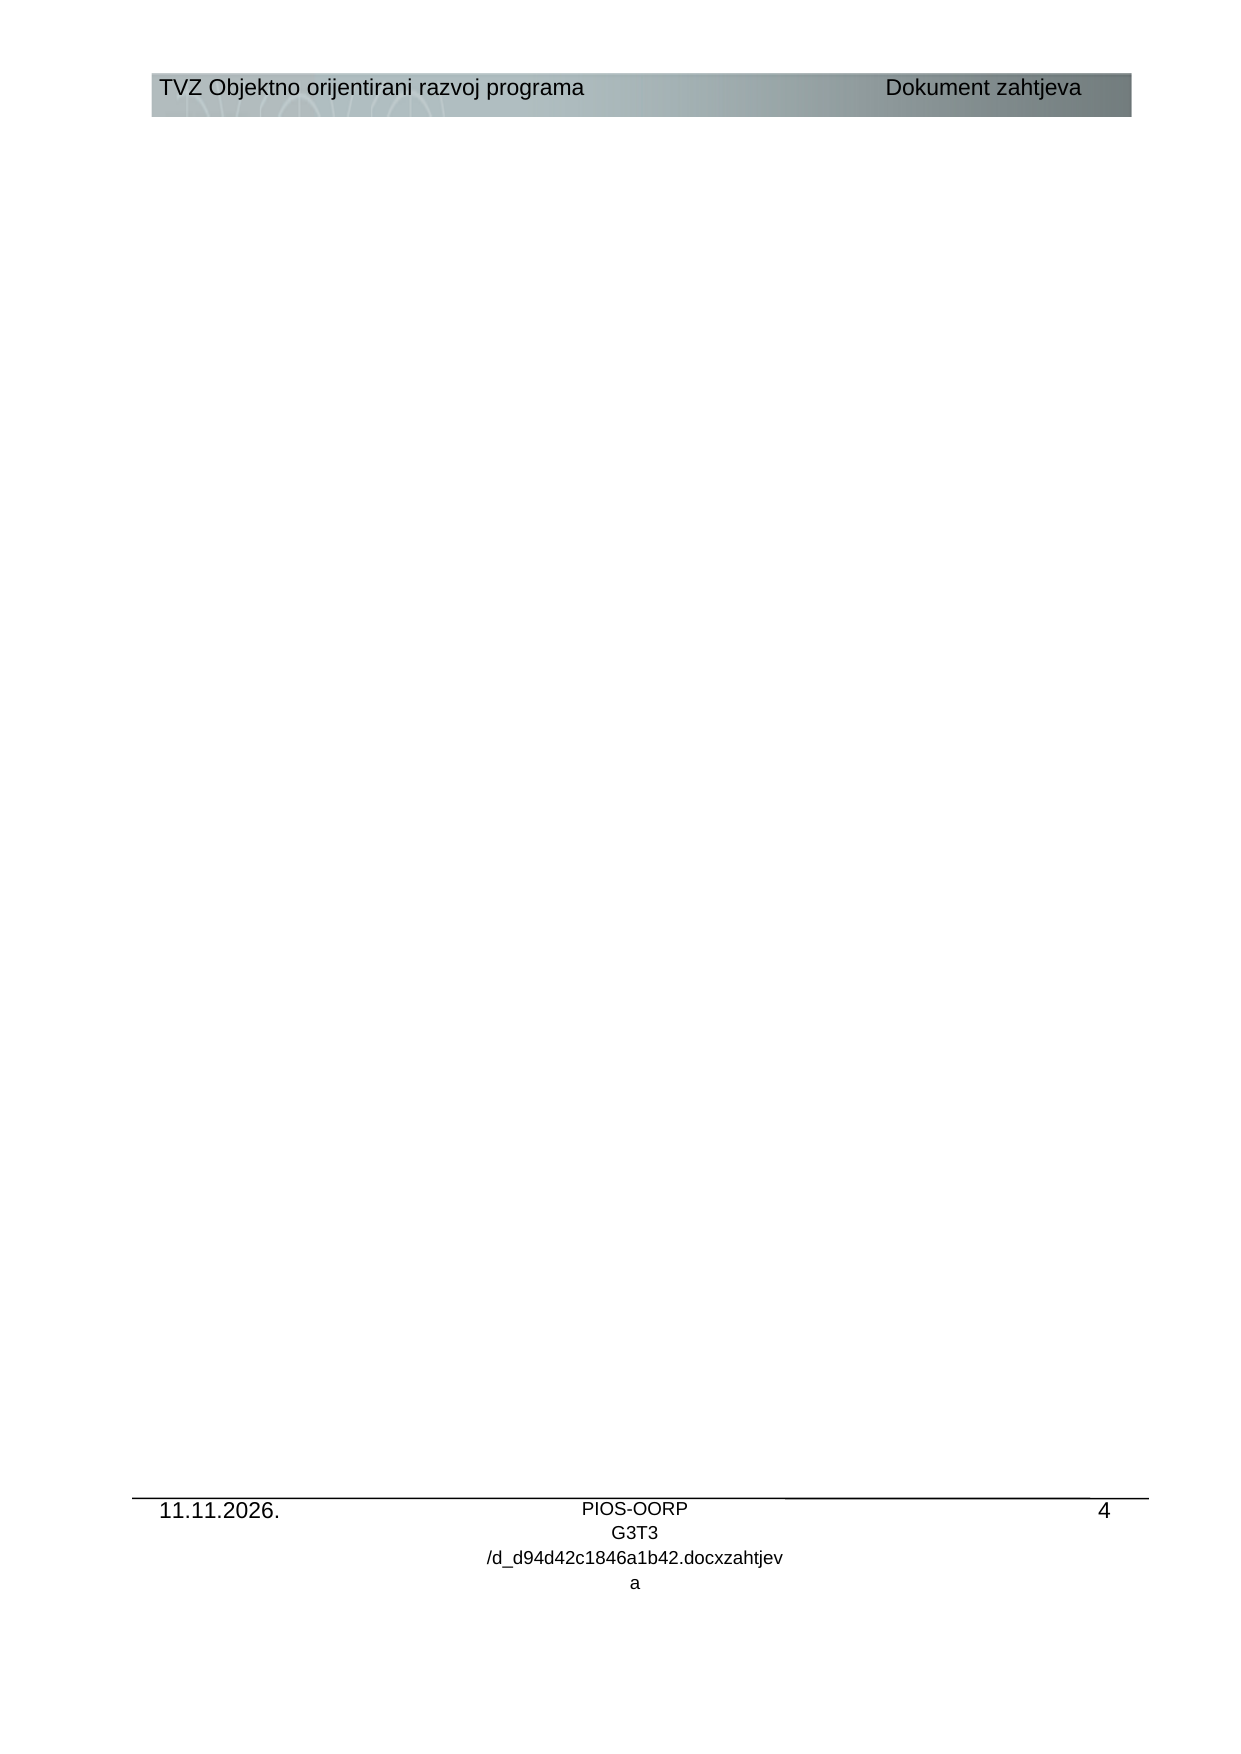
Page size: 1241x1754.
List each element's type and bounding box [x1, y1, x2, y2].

picture [151, 73, 1132, 117]
